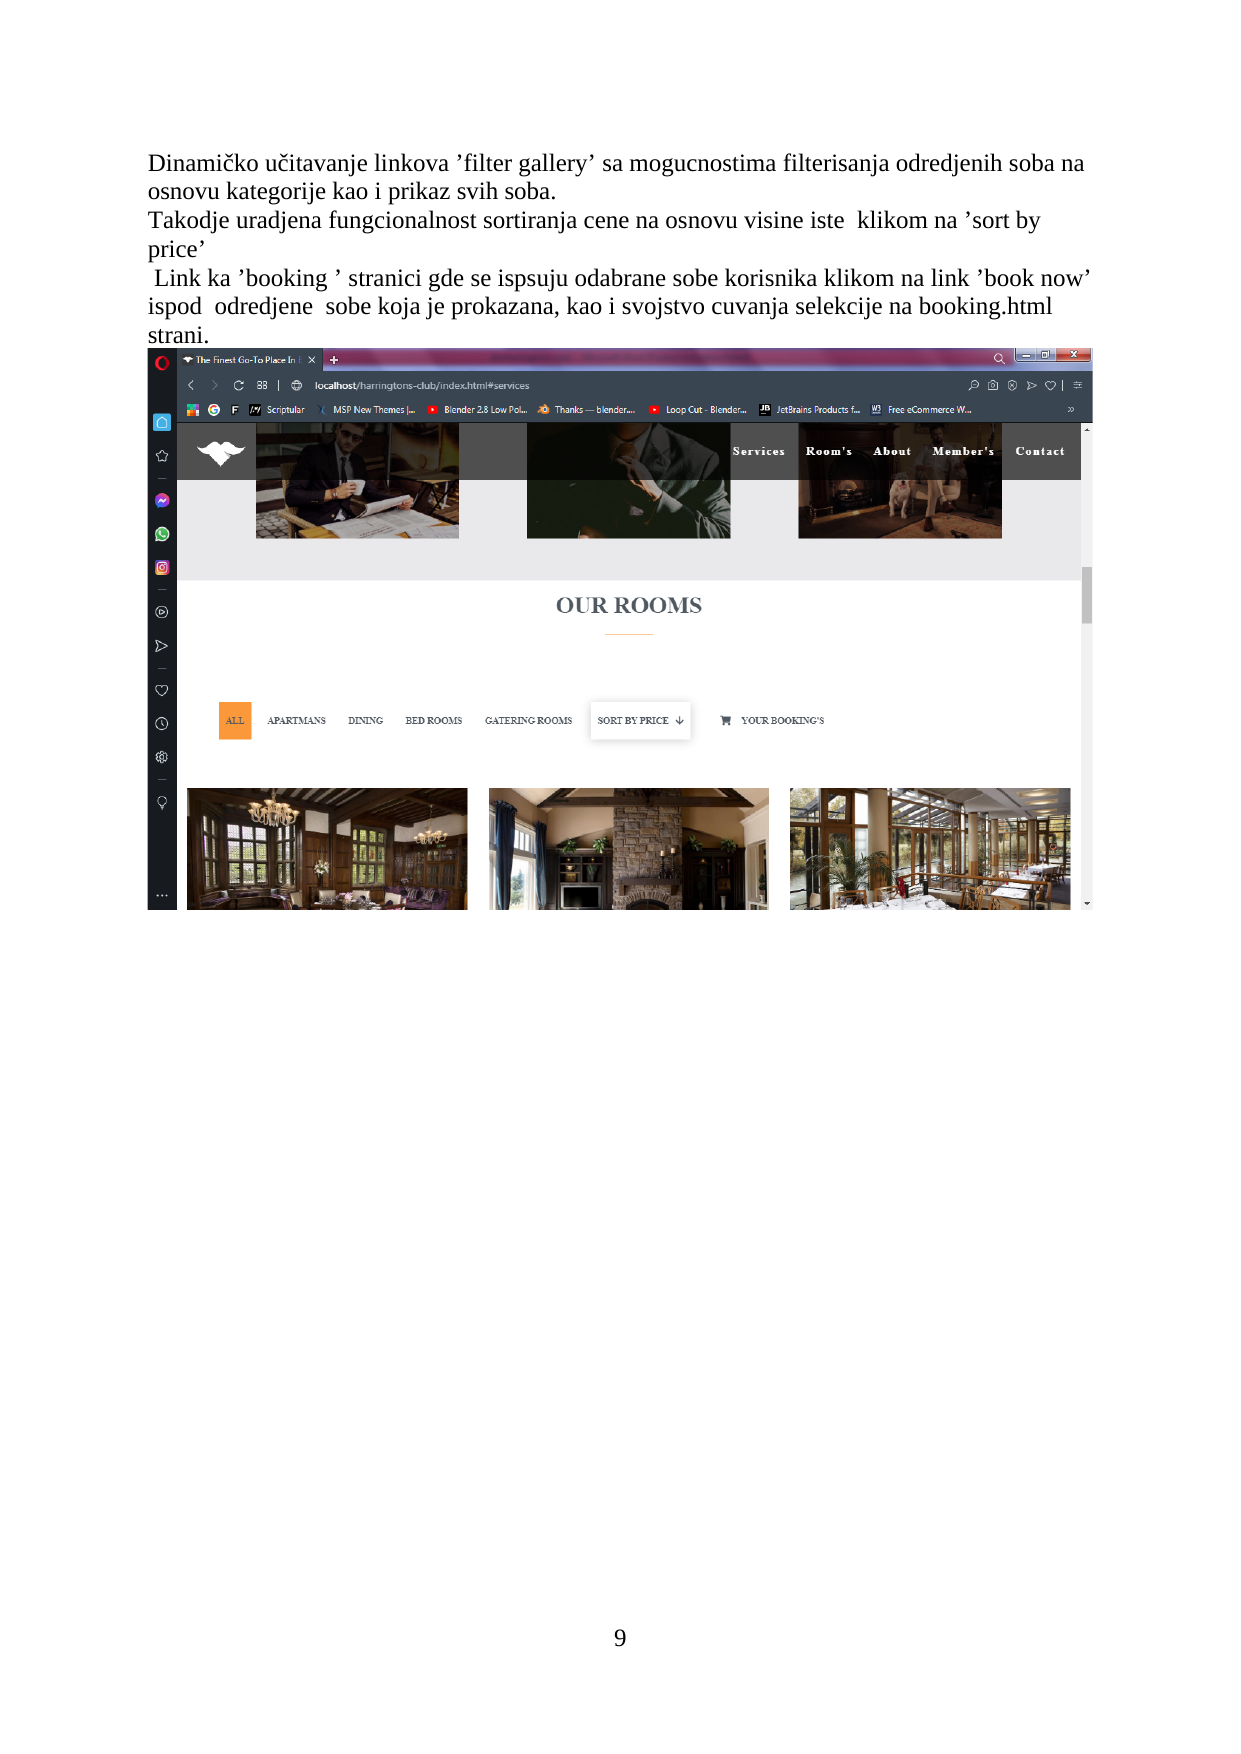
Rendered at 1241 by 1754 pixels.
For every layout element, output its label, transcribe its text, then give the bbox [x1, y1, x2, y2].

text Dinamičko učitavanje linkova ’filter gallery’ sa mogucnostima filterisanja odredjenih soba na osnovu kategorije kao i prikaz svih soba. [148, 148, 1093, 205]
text Takodje uradjena fungcionalnost sortiranja cene na osnovu visine iste klikom na ’sort by price’ [148, 205, 1093, 263]
picture [147, 348, 1093, 910]
text Link ka ’booking ’ stranici gde se ispsuju odabrane sobe korisnika klikom na link ’book now’ ispod odredjene sobe koja je prokazana, kao i svojstvo cuvanja selekcije na booking.html strani. [148, 263, 1093, 348]
